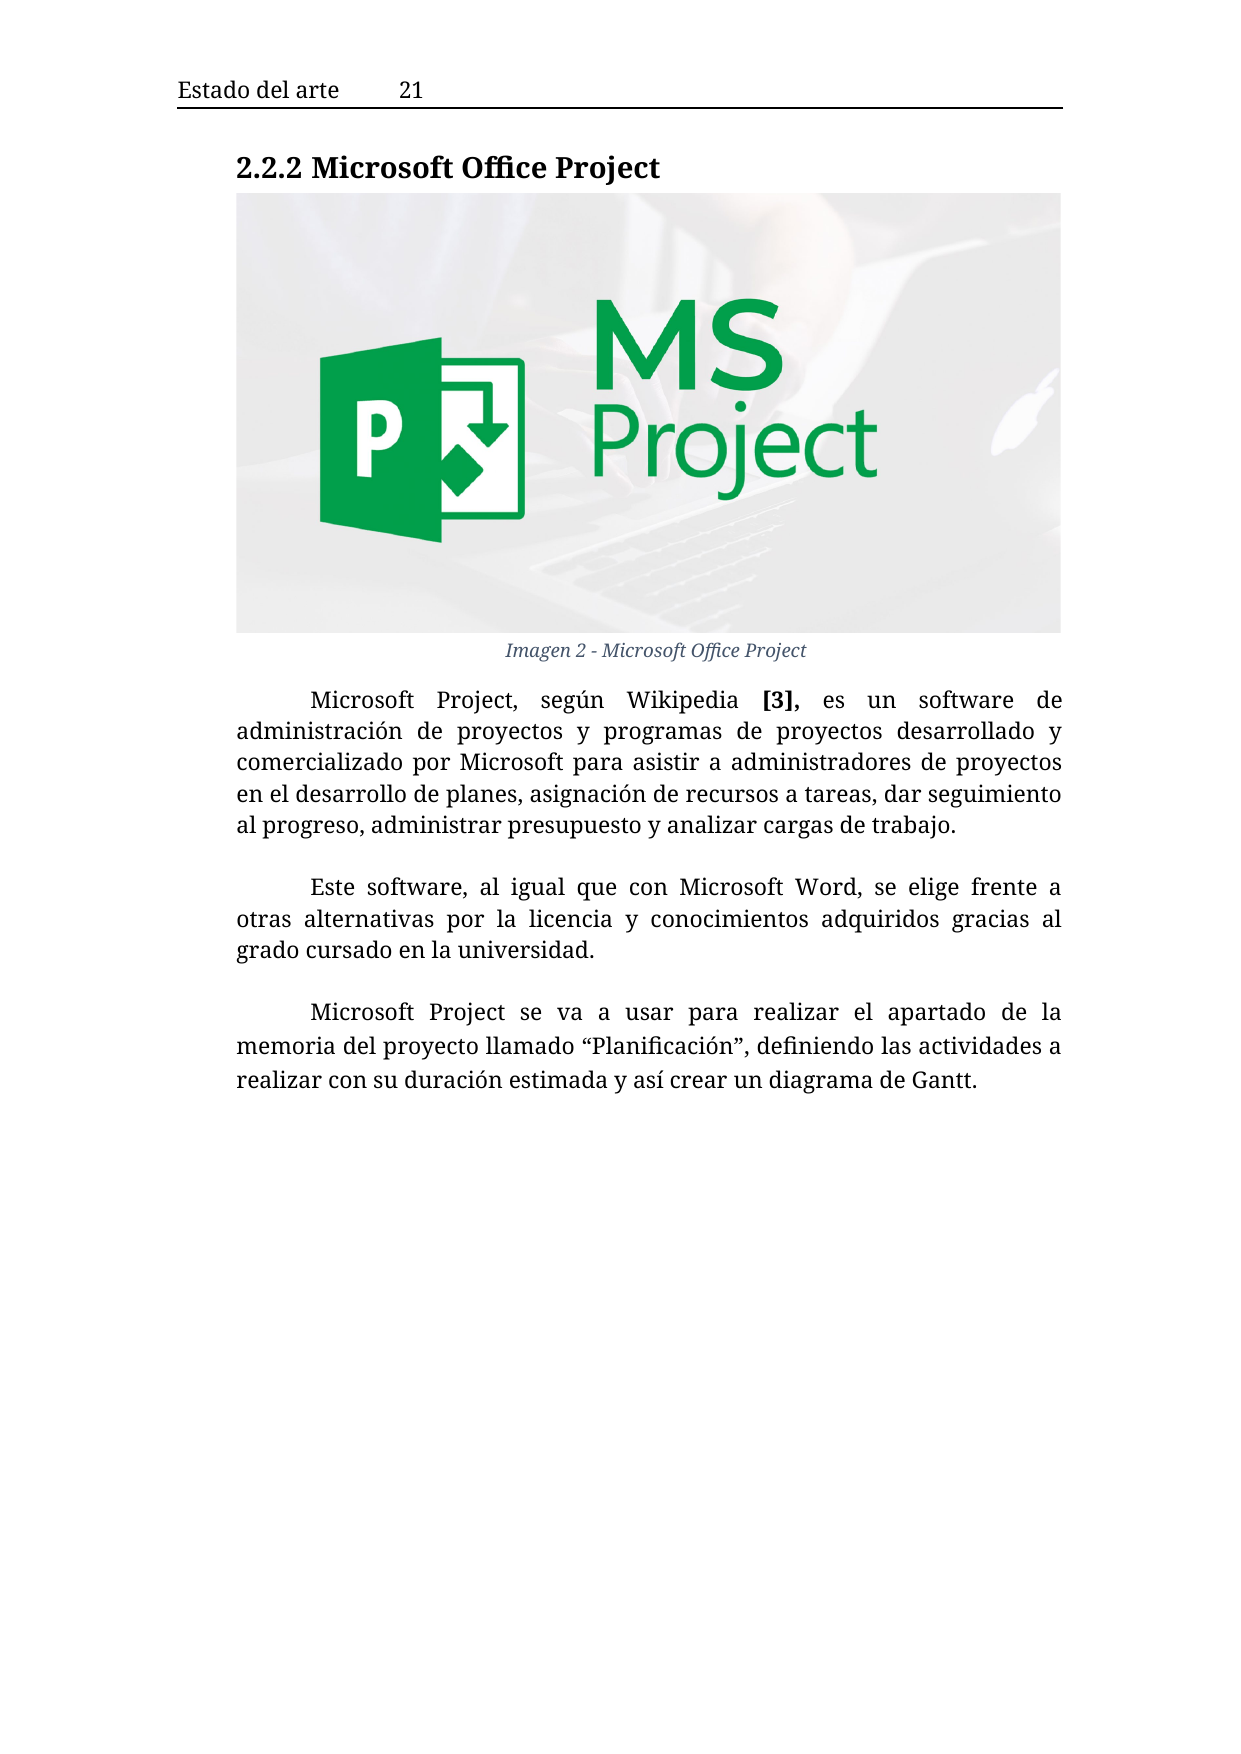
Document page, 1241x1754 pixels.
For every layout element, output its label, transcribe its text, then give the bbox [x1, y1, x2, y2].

picture [236, 193, 1061, 633]
text Este software, al igual que con Microsoft Word, se elige frente a otras alternativas por la licencia y conocimientos adquiridos gracias al grado cursado en la universidad. [236, 871, 1063, 965]
subtitle Microsoft Office Project [236, 148, 1063, 187]
text Microsoft Project, según Wikipedia , es un software de administración de proyectos y programas de proyectos desarrollado y comercializado por Microsoft para asistir a administradores de proyectos en el desarrollo de planes, asignación de recursos a tareas, dar seguimiento al progreso, administrar presupuesto y analizar cargas de trabajo. [236, 684, 1063, 840]
text Microsoft Project se va a usar para realizar el apartado de la memoria del proyecto llamado “Planificación”, definiendo las actividades a realizar con su duración estimada y así crear un diagrama de Gantt. [236, 996, 1063, 1095]
text Imagen 2 - Microsoft Office Project [177, 637, 1063, 663]
